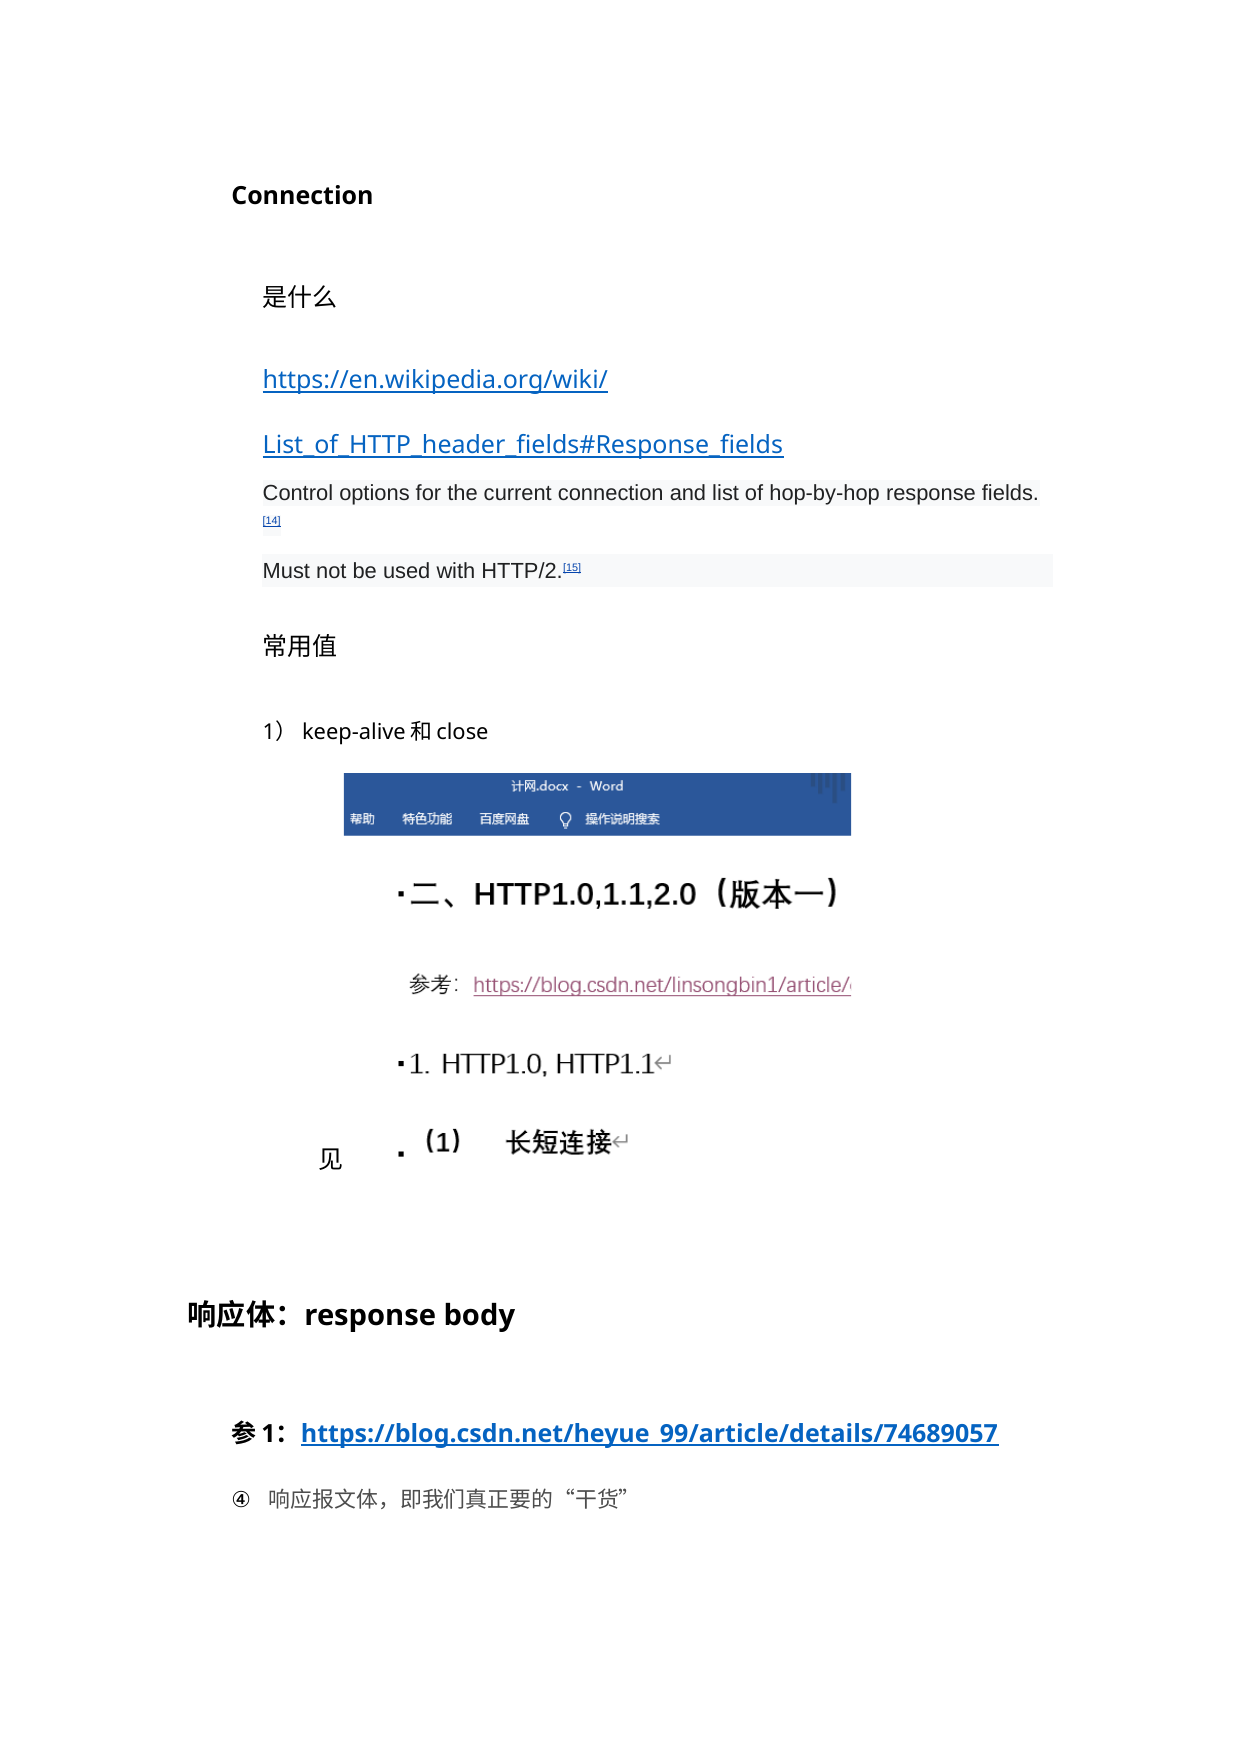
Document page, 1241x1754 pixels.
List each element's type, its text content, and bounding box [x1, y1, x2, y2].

subtitle Connection [187, 162, 1053, 227]
subtitle 1） keep-alive和close [219, 713, 1053, 746]
subtitle 是什么 [219, 263, 1053, 328]
subtitle 响应体：response body [187, 1280, 1053, 1345]
list https://en.wikipedia.org/wiki/List_of_HTTP_header_fields#Response_fields [262, 347, 1053, 477]
picture [343, 773, 852, 1169]
text Must not be used with HTTP/2.[15] [262, 554, 1053, 587]
list 响应报文体，即我们真正要的“干货” [231, 1482, 1053, 1515]
text Control options for the current connection and list of hop-by-hop response fields.[14] [262, 477, 1053, 542]
subtitle 常用值 [219, 612, 1053, 677]
subtitle 参1：https://blog.csdn.net/heyue_99/article/details/74689057 [187, 1399, 1053, 1464]
